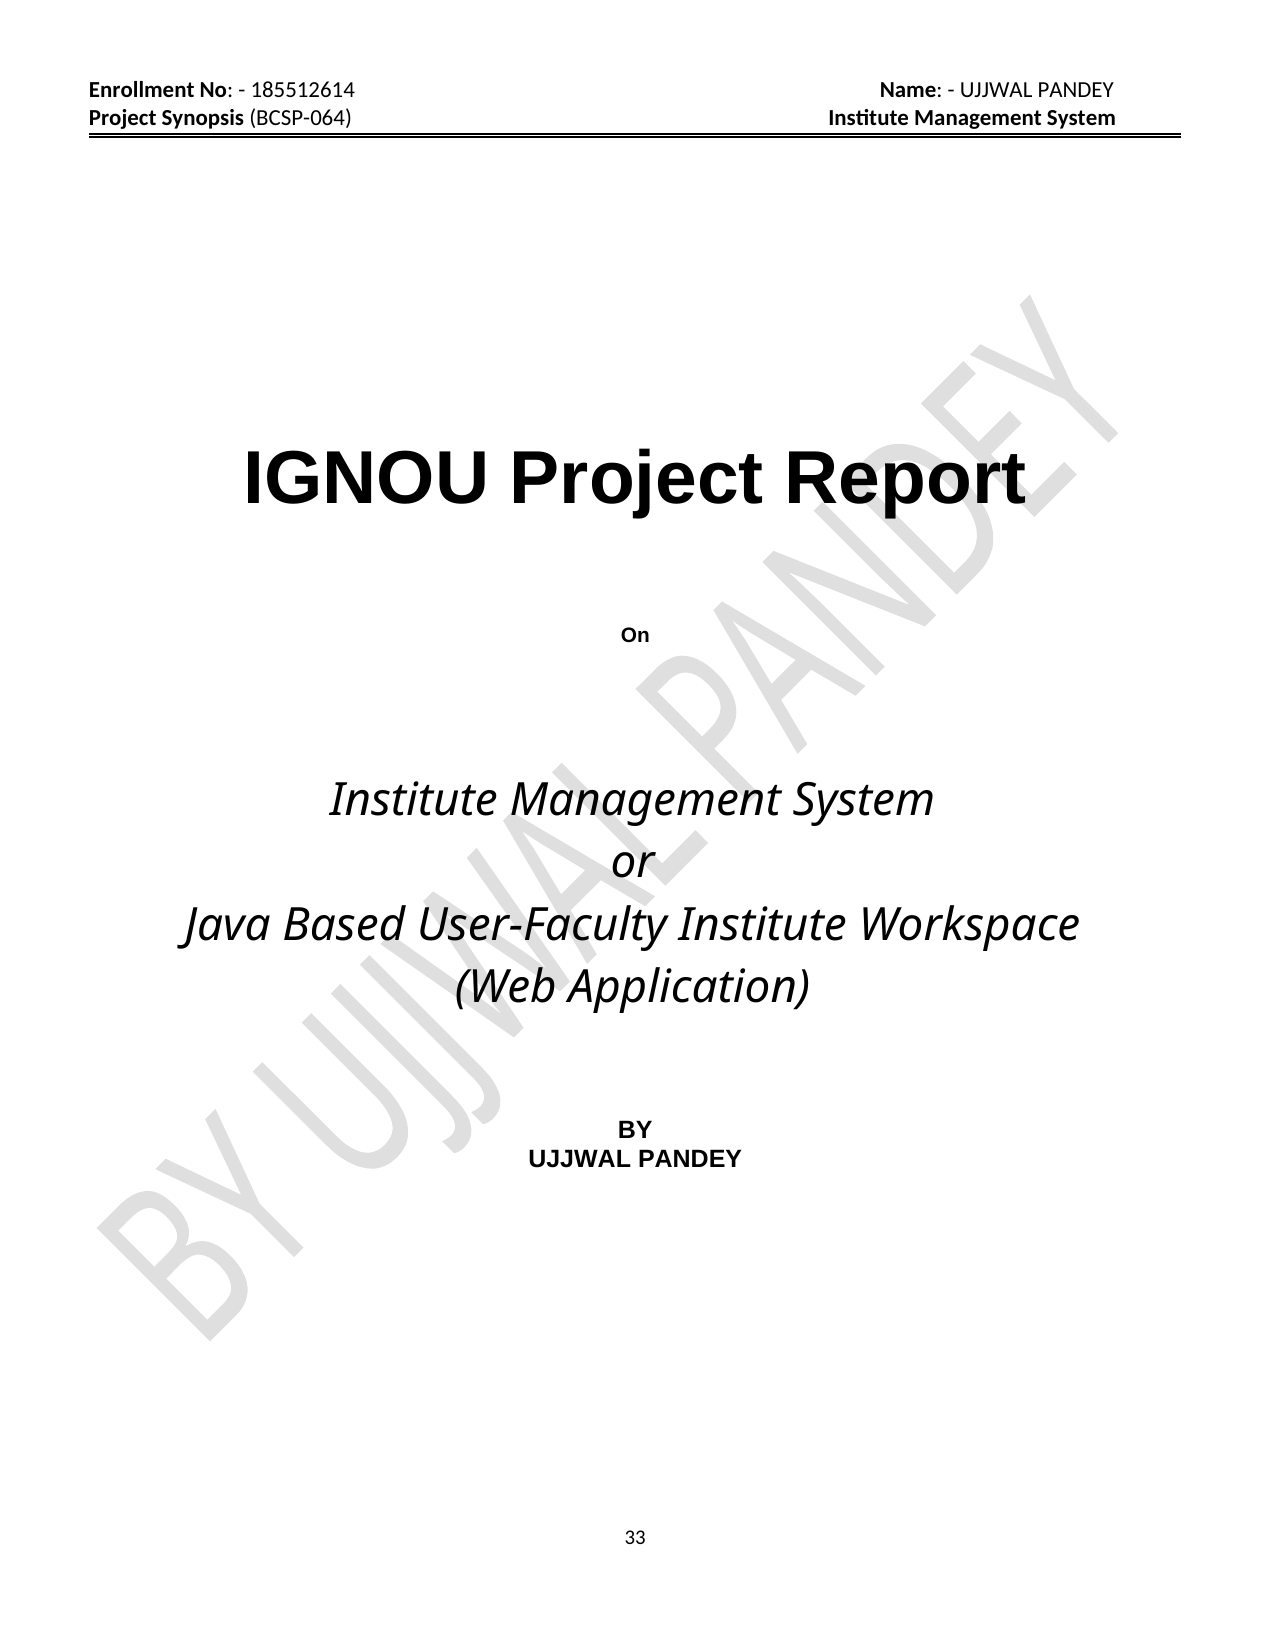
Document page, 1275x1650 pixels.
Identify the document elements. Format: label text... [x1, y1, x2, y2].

text or [89, 829, 1181, 891]
text (Web Application) [89, 954, 1181, 1016]
subtitle IGNOU Project Report [89, 433, 1181, 520]
text UJJWAL PANDEY [89, 1144, 1181, 1172]
text On [89, 623, 1181, 647]
text Java Based User-Faculty Institute Workspace [89, 891, 1181, 954]
text Institute Management System [89, 767, 1181, 829]
text BY [89, 1115, 1181, 1144]
